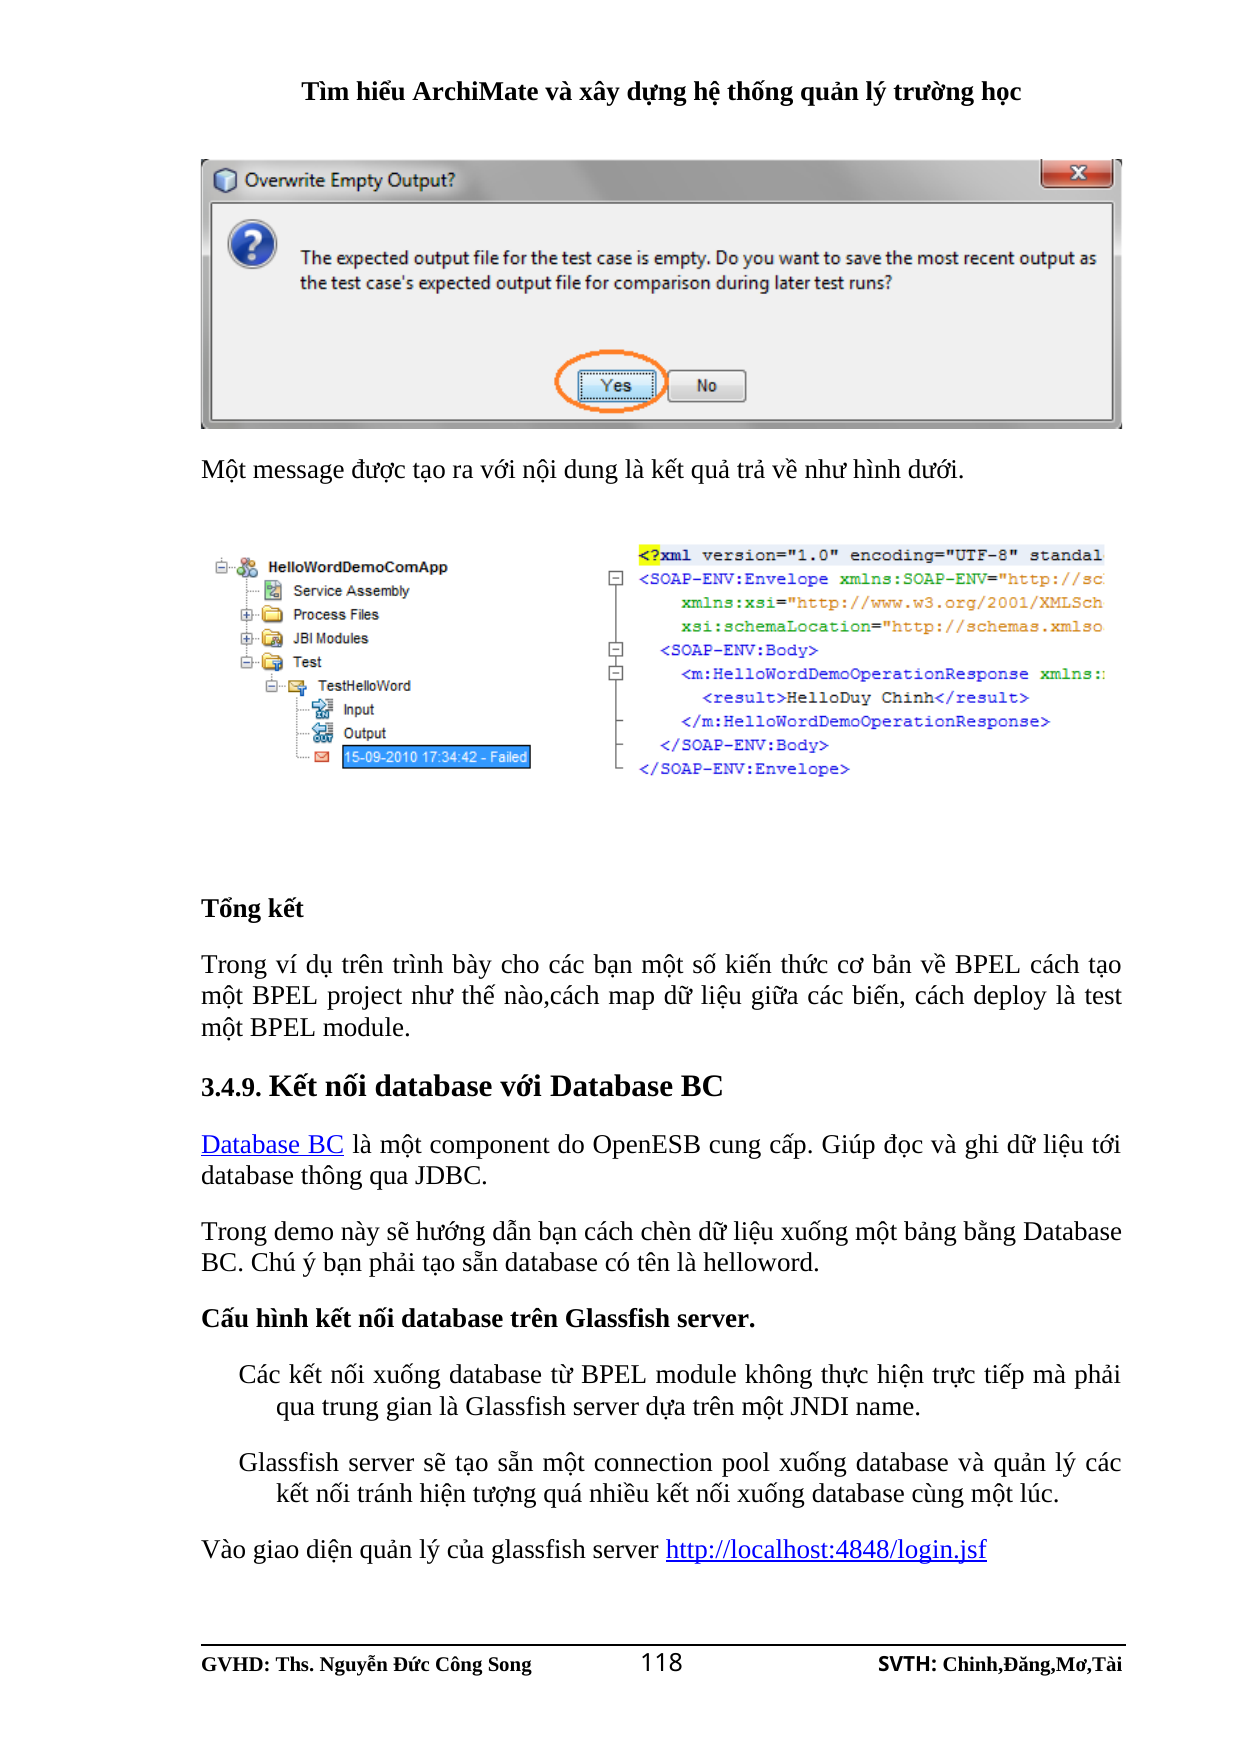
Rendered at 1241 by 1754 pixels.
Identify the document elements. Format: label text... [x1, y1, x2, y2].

text Tổng kết [201, 892, 1122, 923]
text Vào giao diện quản lý của glassfish server http://localhost:4848/login.jsf [201, 1533, 1122, 1564]
text Một message được tạo ra với nội dung là kết quả trả về như hình dưới. [201, 453, 1122, 484]
picture [200, 509, 1123, 811]
text Database BC là một component do OpenESB cung cấp. Giúp đọc và ghi dữ liệu tới database thông qua JDBC. [201, 1128, 1122, 1190]
text Trong ví dụ trên trình bày cho các bạn một số kiến thức cơ bản về BPEL cách tạo một BPEL project như thế nào,cách map dữ liệu giữa các biến, cách deploy là test một BPEL module. [201, 948, 1122, 1042]
text Các kết nối xuống database từ BPEL module không thực hiện trực tiếp mà phải qua trung gian là Glassfish server dựa trên một JNDI name. [238, 1358, 1122, 1421]
list Kết nối database với Database BC [201, 1067, 1122, 1103]
text Trong demo này sẽ hướng dẫn bạn cách chèn dữ liệu xuống một bảng bằng Database BC. Chú ý bạn phải tạo sẵn database có tên là helloword. [201, 1215, 1122, 1277]
text Glassfish server sẽ tạo sẵn một connection pool xuống database và quản lý các kết nối tránh hiện tượng quá nhiều kết nối xuống database cùng một lúc. [238, 1446, 1122, 1508]
text Cấu hình kết nối database trên Glassfish server. [201, 1302, 1122, 1333]
picture [200, 159, 1123, 429]
